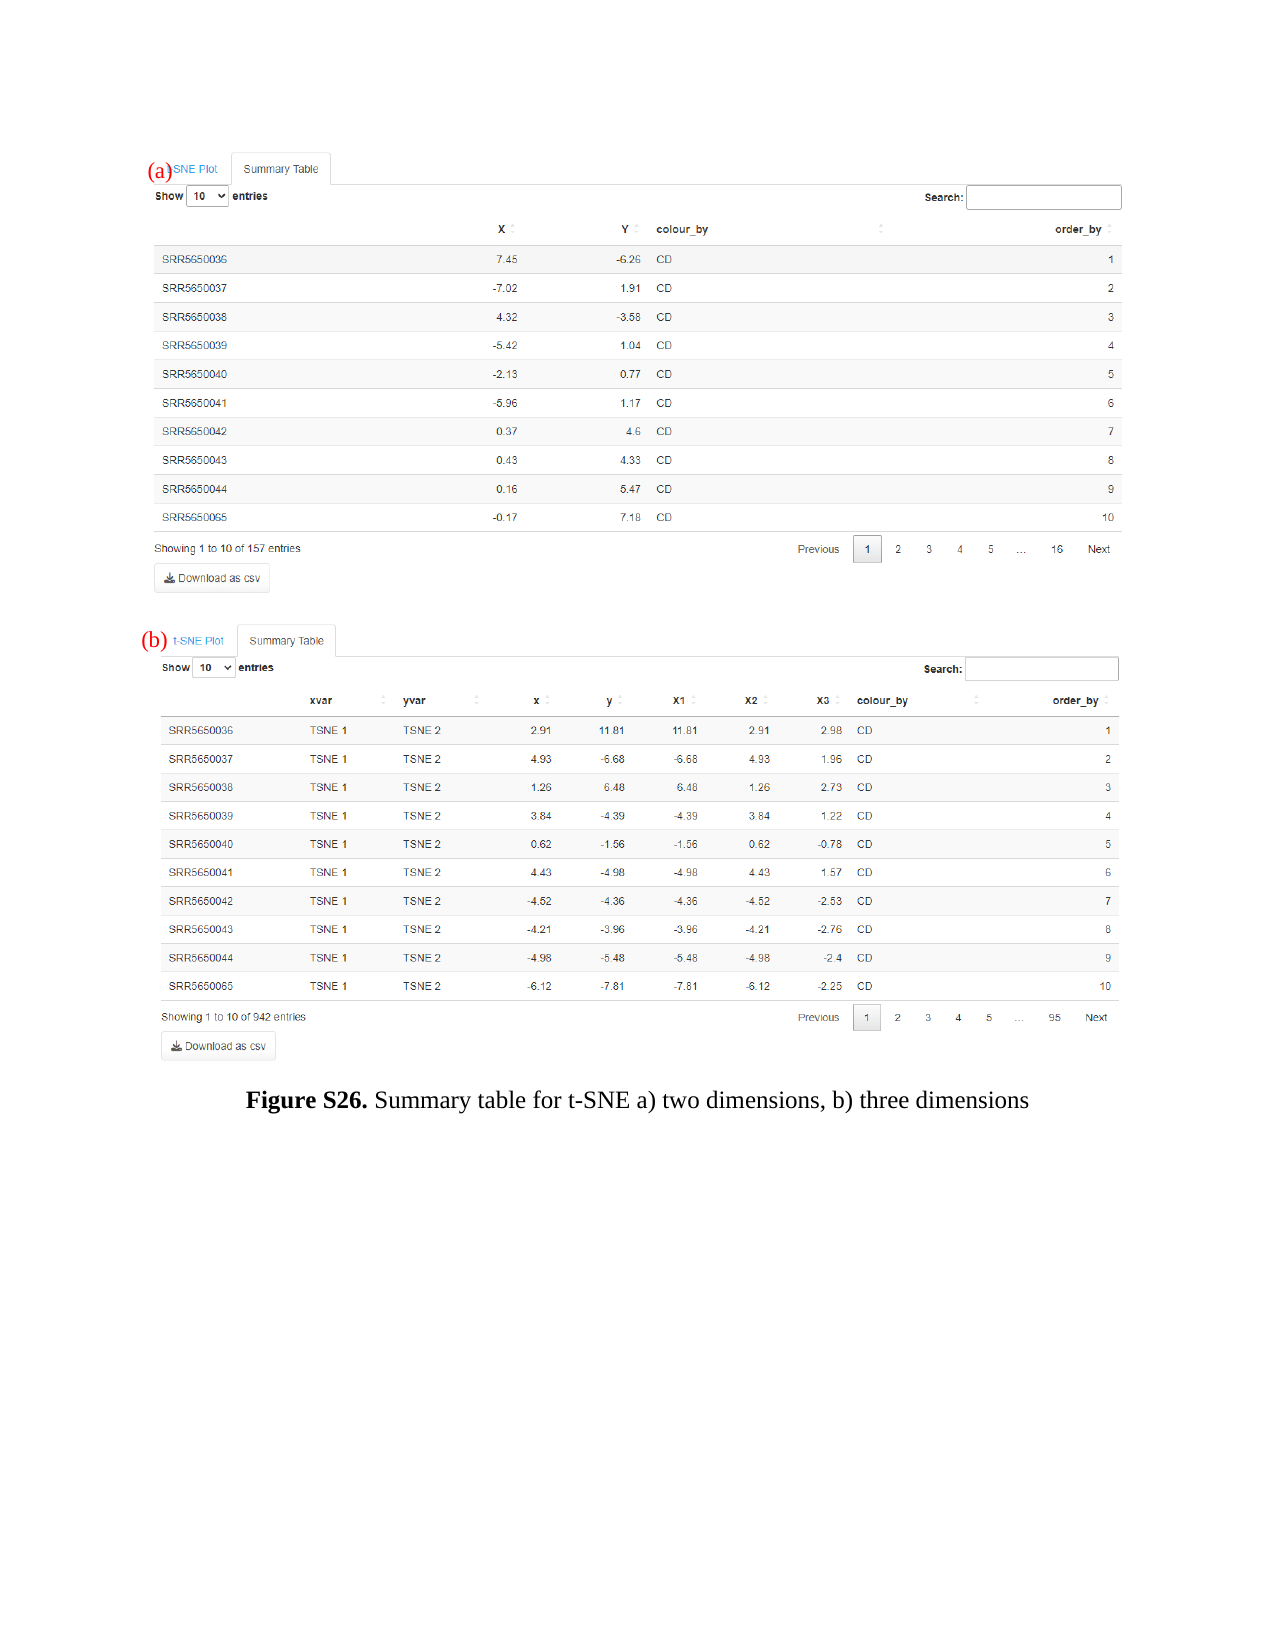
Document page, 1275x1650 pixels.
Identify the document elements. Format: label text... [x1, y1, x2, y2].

picture [150, 150, 1125, 600]
text Figure S26. Summary table for t-SNE a) two dimensions, b) three dimensions [150, 1085, 1125, 1114]
picture [150, 618, 1125, 1067]
